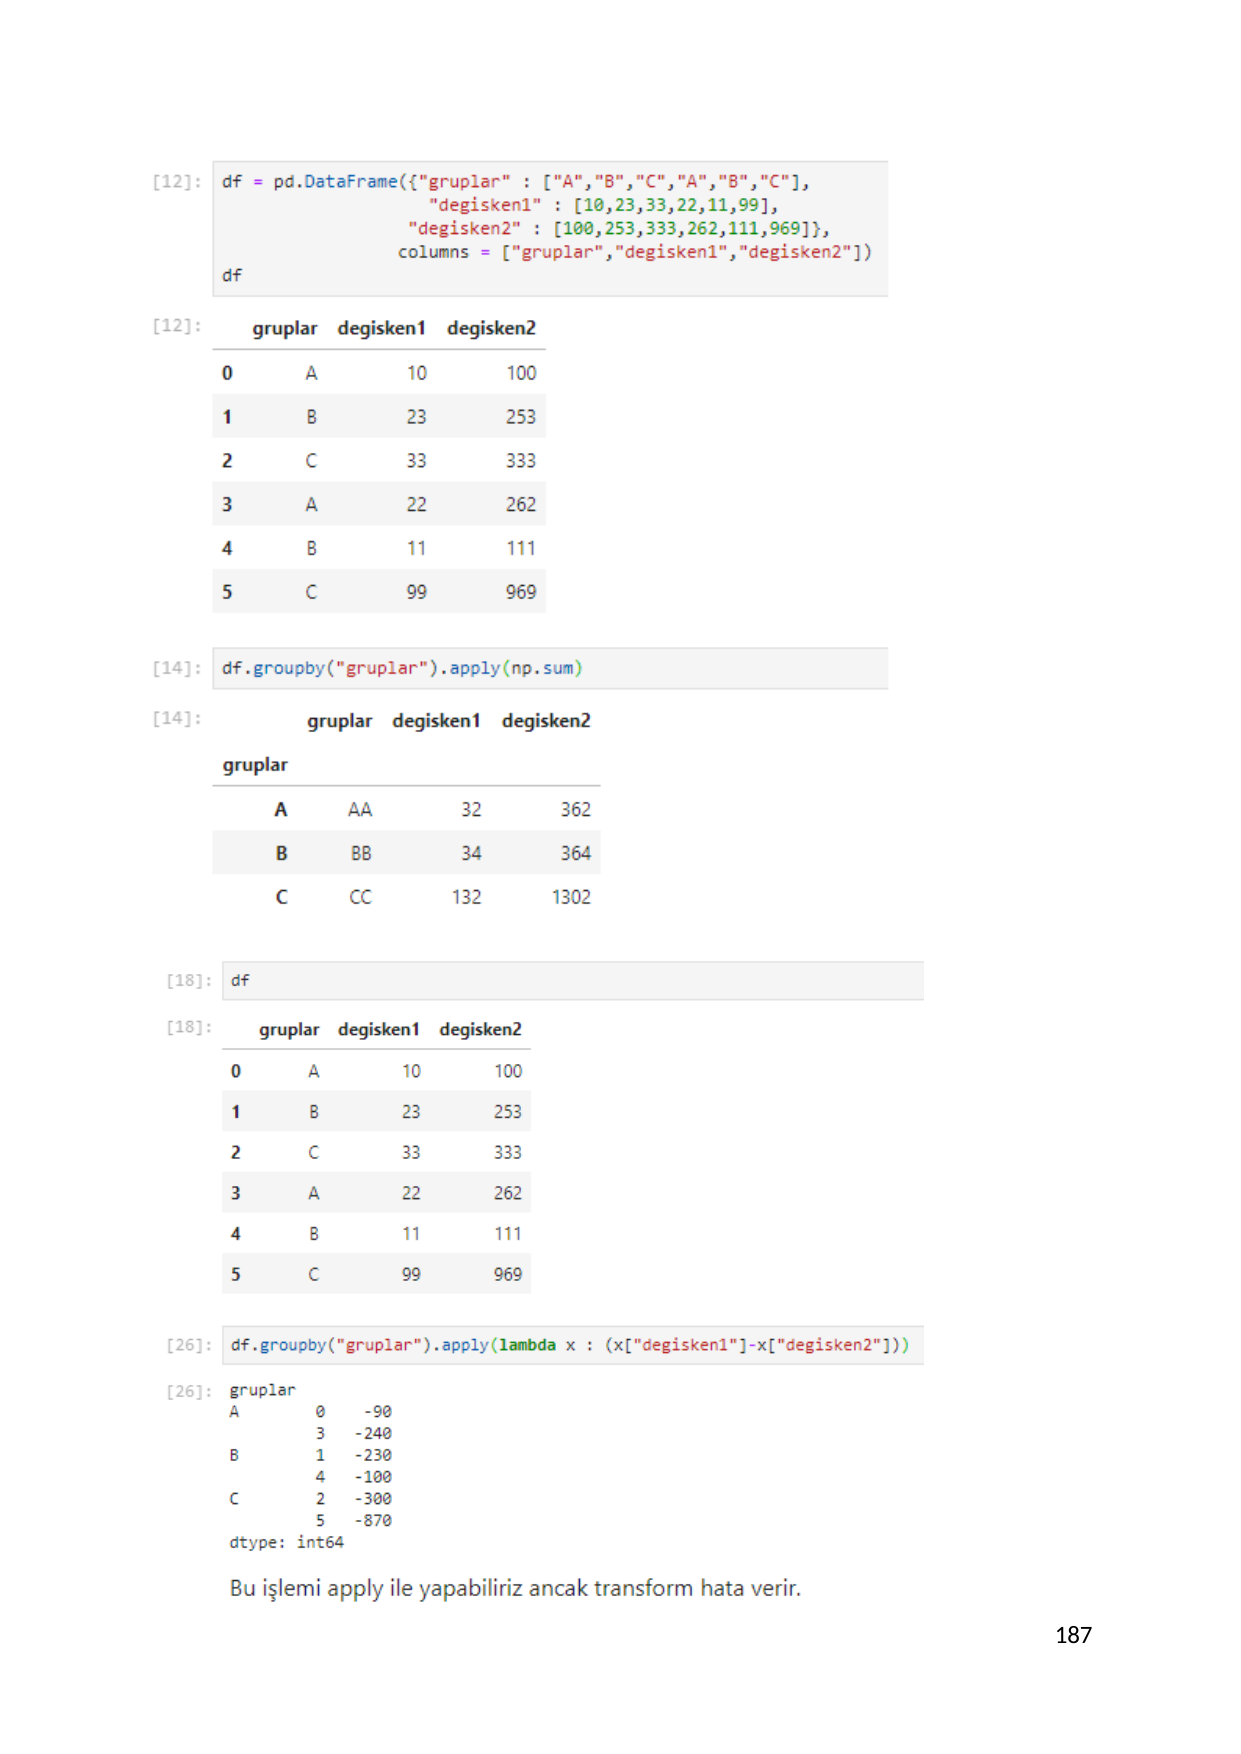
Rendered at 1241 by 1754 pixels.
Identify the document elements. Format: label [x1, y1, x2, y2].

picture [147, 147, 889, 926]
picture [147, 945, 924, 1612]
